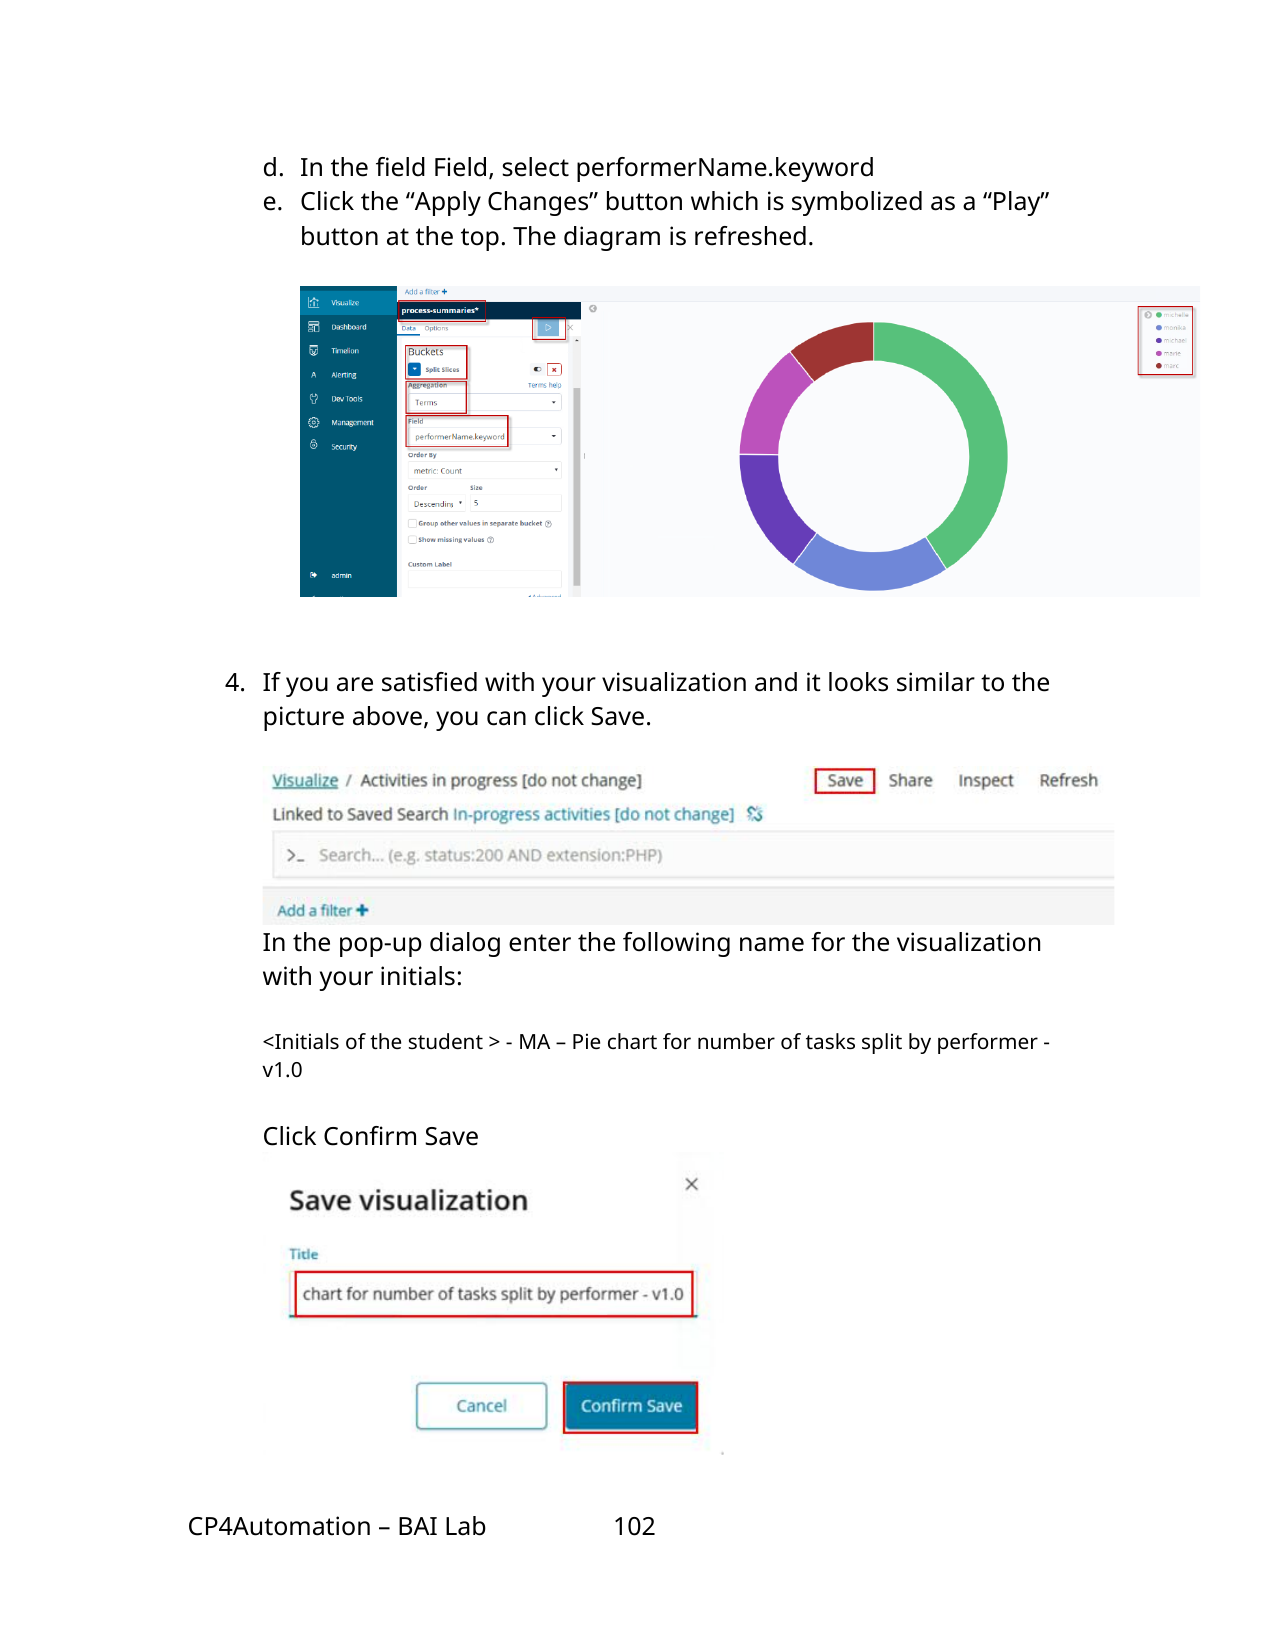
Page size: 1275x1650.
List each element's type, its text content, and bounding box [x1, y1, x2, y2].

picture [363, 421, 373, 425]
picture [262, 1152, 724, 1455]
text In the pop-up dialog enter the following name for the visualization with your initials: [262, 925, 1087, 993]
picture [339, 421, 358, 426]
list If you are satisfied with your visualization and it looks similar to the picture above, you can click Save. [225, 664, 1087, 732]
list Click the “Apply Changes” button which is symbolized as a “Play” button at the top. The diagram is refreshed. [262, 184, 1087, 286]
picture [262, 766, 1115, 925]
list In the field Field, select performerName.keyword [262, 150, 1087, 184]
text Click Confirm Save [262, 1118, 1087, 1152]
picture [309, 322, 319, 331]
picture [398, 286, 1200, 597]
text <Initials of the student > - MA – Pie chart for number of tasks split by performer - v1.0 [262, 1027, 1087, 1084]
